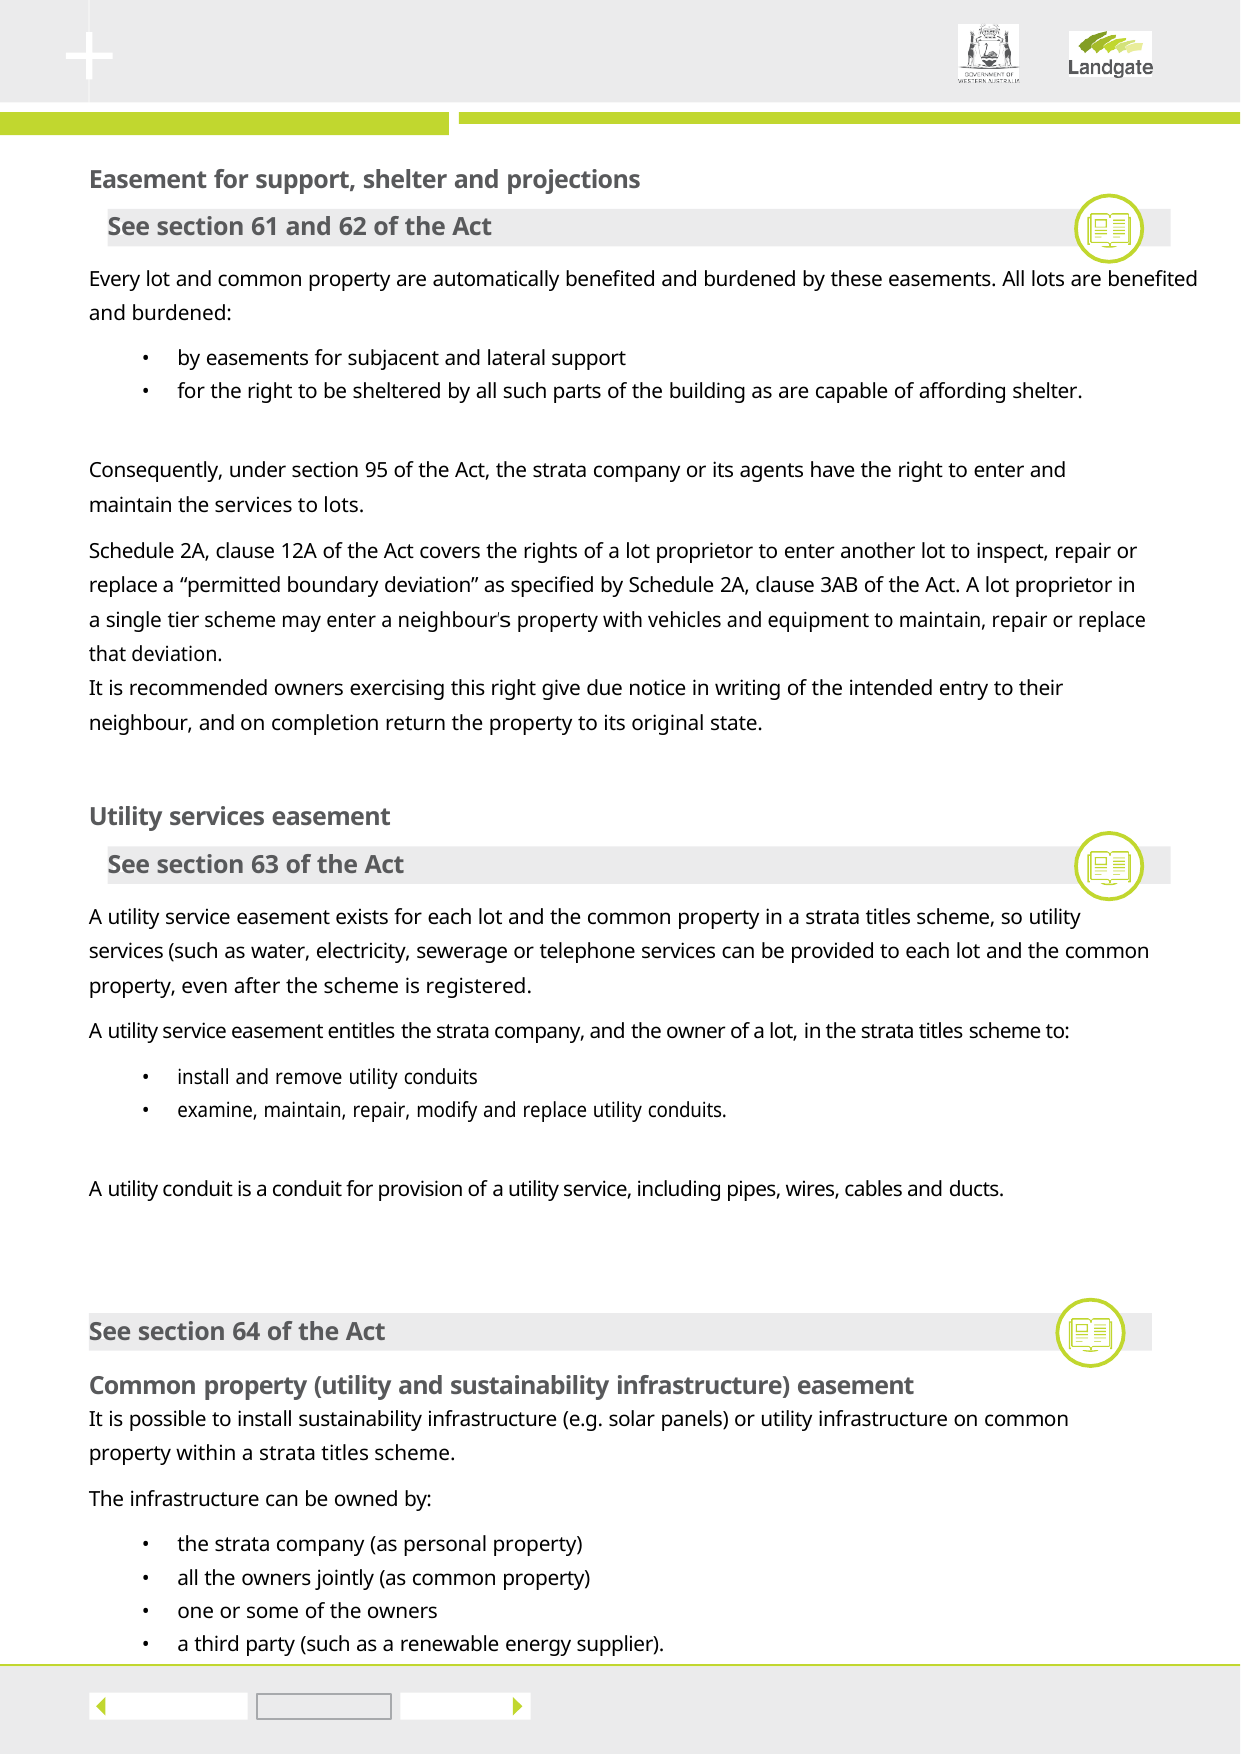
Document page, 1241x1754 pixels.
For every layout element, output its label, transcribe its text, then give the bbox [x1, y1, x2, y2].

picture [1090, 213, 1129, 246]
text A utility service easement exists for each lot and the common property in a strata titles scheme, so utility services (such as water, electricity, sewerage or telephone services can be provided to each lot and the common property, even after the scheme is registered. [88, 902, 1152, 999]
picture [113, 860, 124, 872]
text and burdened: [88, 298, 1240, 326]
list by easements for subjacent and lateral support [142, 343, 1240, 372]
text Schedule 2A, clause 12A of the Act covers the rights of a lot proprietor to enter another lot to inspect, repair or replace a “permitted boundary deviation” as specified by Schedule 2A, clause 3AB of the Act. A lot proprietor in a single tier scheme may enter a neighbour’s property with vehicles and equipment to maintain, repair or replace that deviation. [88, 536, 1152, 668]
text Every lot and common property are automatically benefited and burdened by these easements. All lots are benefited [88, 264, 1240, 293]
list the strata company (as personal property) [142, 1529, 1240, 1558]
list all the owners jointly (as common property) [142, 1563, 1240, 1591]
list one or some of the owners [142, 1596, 1240, 1624]
text It is possible to install sustainability infrastructure (e.g. solar panels) or utility infrastructure on common property within a strata titles scheme. [88, 1404, 1152, 1466]
text A utility conduit is a conduit for provision of a utility service, including pipes, wires, cables and ducts. [88, 1174, 1240, 1203]
text A utility service easement entitles the strata company, and the owner of a lot, in the strata titles scheme to: [88, 1017, 1240, 1045]
list for the right to be sheltered by all such parts of the building as are capable of affording shelter. [142, 377, 1240, 405]
list a third party (such as a renewable energy supplier). [142, 1629, 1240, 1658]
subtitle Common property (utility and sustainability infrastructure) easement [88, 1266, 1240, 1402]
picture [1090, 851, 1129, 883]
subtitle Easement for support, shelter and projections [88, 161, 1240, 195]
picture [1069, 31, 1153, 78]
text Consequently, under section 95 of the Act, the strata company or its agents have the right to enter and maintain the services to lots. [88, 456, 1152, 518]
text The infrastructure can be owned by: [88, 1484, 1240, 1512]
picture [958, 23, 1020, 83]
list examine, maintain, repair, modify and replace utility conduits. [142, 1095, 1240, 1124]
text It is recommended owners exercising this right give due notice in writing of the intended entry to their neighbour, and on completion return the property to its original state. [88, 673, 1152, 736]
picture [113, 222, 126, 235]
list install and remove utility conduits [142, 1062, 1240, 1090]
subtitle Utility services easement [88, 799, 1240, 833]
